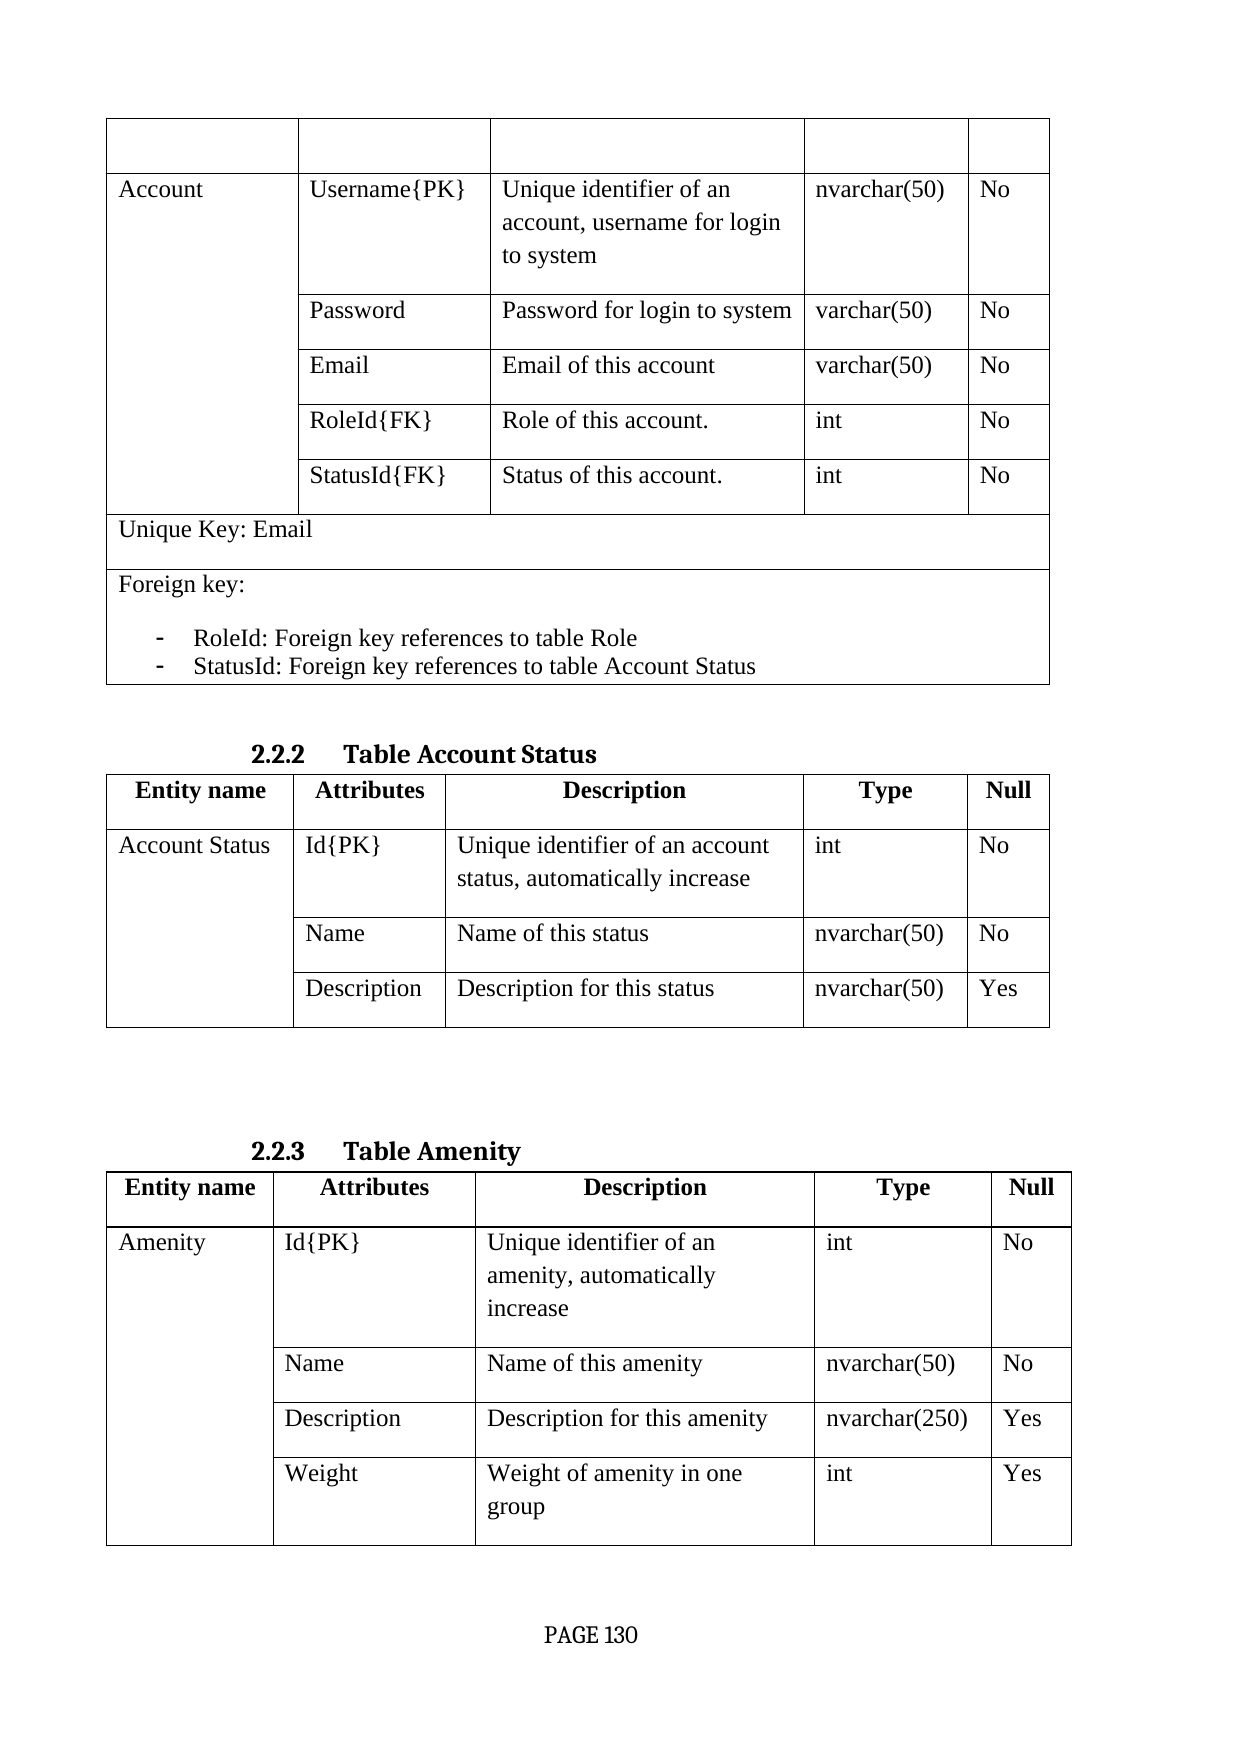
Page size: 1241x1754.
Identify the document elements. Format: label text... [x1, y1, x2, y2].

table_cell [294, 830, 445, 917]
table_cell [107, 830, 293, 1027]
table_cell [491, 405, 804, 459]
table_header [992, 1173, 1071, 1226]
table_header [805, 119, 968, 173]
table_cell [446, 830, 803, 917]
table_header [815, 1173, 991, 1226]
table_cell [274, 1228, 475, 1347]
subtitle Table Amenity [251, 1136, 1063, 1167]
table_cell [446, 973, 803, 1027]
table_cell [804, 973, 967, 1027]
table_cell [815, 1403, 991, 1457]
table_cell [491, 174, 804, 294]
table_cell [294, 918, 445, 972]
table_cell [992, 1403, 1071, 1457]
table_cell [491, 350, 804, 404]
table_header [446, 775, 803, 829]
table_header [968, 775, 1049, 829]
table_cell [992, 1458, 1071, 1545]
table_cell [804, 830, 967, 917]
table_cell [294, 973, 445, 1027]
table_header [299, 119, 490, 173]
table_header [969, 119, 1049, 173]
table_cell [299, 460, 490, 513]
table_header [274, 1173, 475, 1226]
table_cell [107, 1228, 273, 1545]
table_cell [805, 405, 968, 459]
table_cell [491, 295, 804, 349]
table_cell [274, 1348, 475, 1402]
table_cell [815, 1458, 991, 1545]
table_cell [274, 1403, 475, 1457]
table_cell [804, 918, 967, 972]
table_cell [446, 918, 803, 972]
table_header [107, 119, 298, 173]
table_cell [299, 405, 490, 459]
subtitle Table Account Status [251, 739, 1063, 770]
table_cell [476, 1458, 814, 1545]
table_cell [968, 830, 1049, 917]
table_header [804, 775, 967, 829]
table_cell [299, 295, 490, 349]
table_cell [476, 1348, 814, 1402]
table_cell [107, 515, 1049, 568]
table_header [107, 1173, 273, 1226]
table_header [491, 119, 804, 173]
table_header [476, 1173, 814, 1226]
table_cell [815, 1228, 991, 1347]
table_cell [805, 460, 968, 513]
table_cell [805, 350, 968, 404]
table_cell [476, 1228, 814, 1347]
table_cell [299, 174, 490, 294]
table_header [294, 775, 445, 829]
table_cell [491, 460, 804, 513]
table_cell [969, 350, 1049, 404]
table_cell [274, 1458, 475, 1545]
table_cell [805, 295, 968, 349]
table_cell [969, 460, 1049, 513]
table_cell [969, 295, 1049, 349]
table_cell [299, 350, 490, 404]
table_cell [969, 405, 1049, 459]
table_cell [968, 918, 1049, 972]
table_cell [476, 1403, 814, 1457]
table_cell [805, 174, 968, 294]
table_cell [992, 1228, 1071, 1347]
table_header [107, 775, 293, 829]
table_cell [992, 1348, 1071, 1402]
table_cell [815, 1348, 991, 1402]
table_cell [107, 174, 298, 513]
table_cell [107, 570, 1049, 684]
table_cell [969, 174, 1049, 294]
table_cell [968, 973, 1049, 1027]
